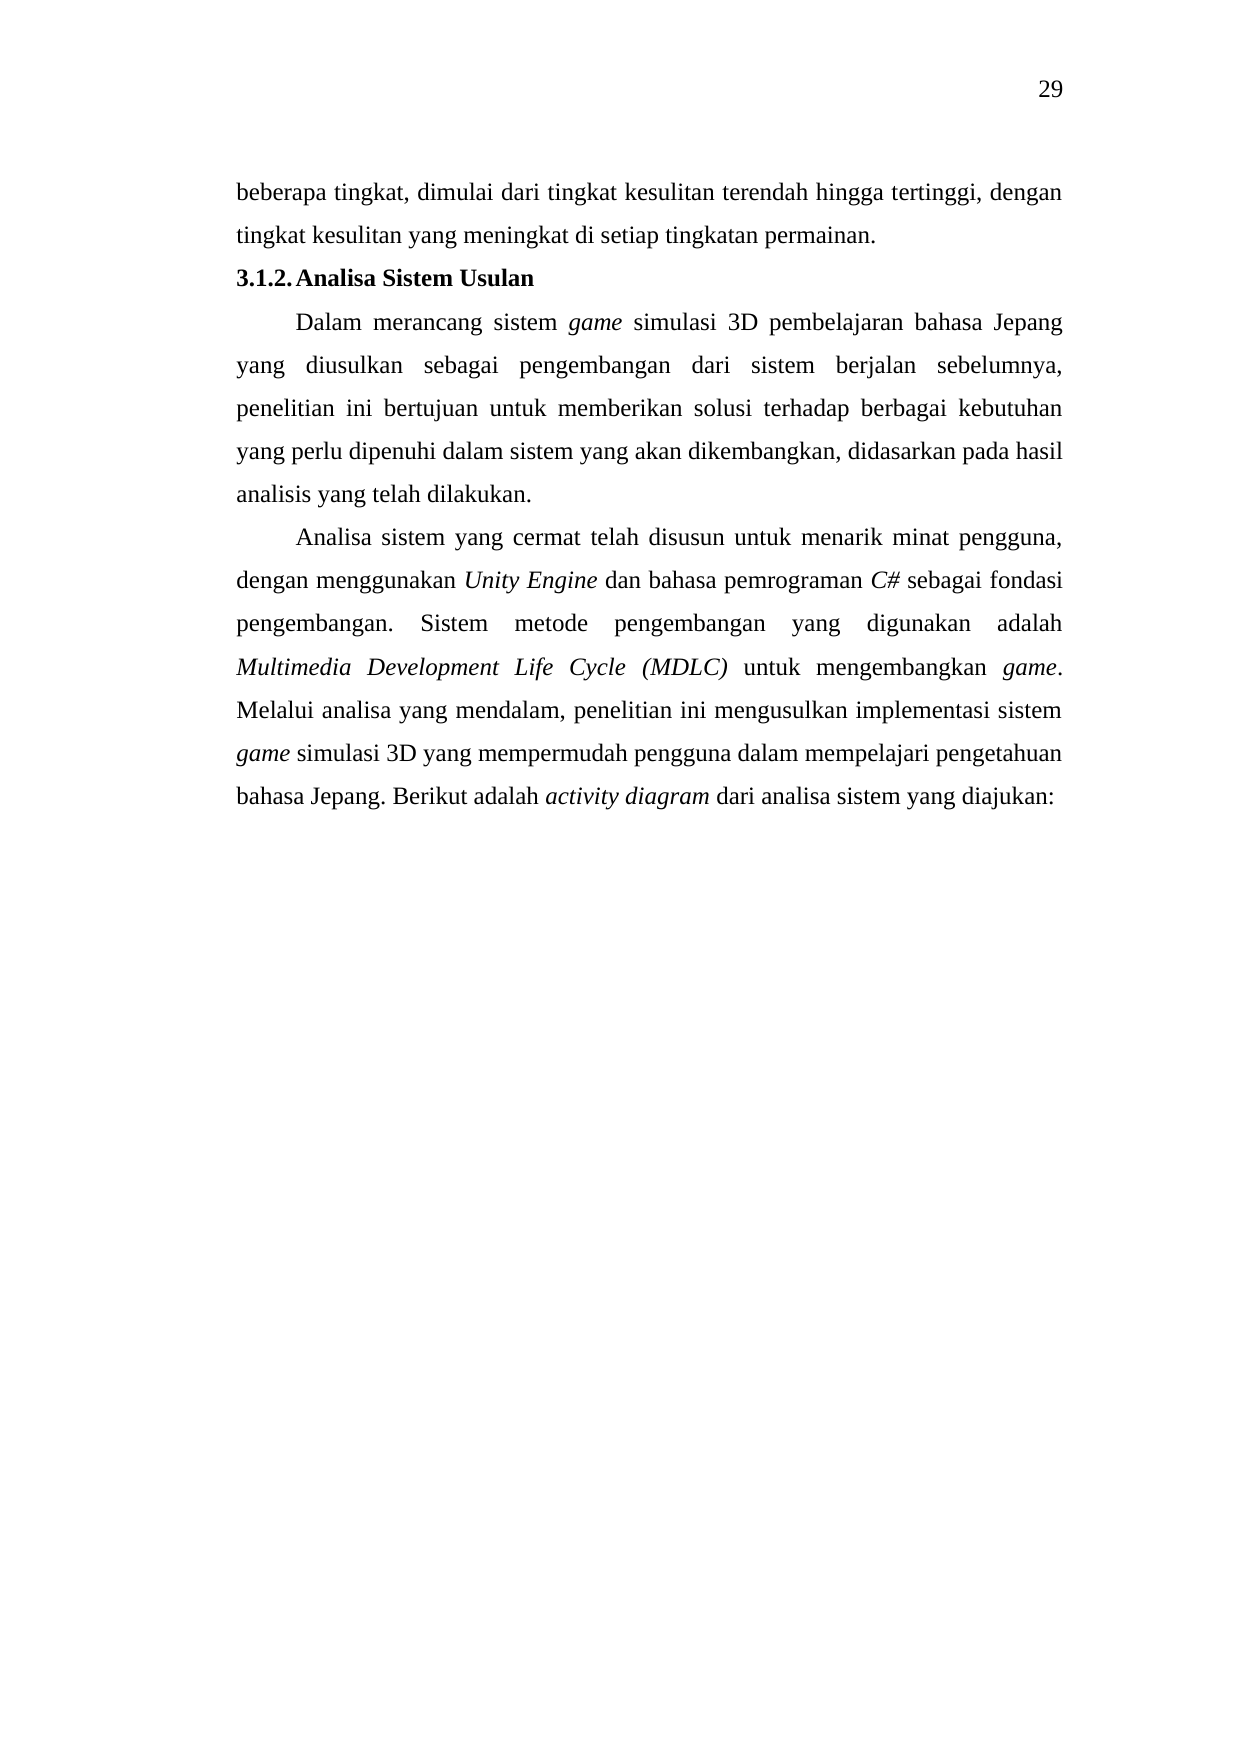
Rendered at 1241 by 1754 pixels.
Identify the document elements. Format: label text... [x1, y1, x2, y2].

text Analisa sistem yang cermat telah disusun untuk menarik minat pengguna, dengan menggunakan Unity Engine dan bahasa pemrograman C# sebagai fondasi pengembangan. Sistem metode pengembangan yang digunakan adalah Multimedia Development Life Cycle (MDLC) untuk mengembangkan game. Melalui analisa yang mendalam, penelitian ini mengusulkan implementasi sistem game simulasi 3D yang mempermudah pengguna dalam mempelajari pengetahuan bahasa Jepang. Berikut adalah activity diagram dari analisa sistem yang diajukan: [236, 522, 1063, 810]
text Dalam merancang sistem game simulasi 3D pembelajaran bahasa Jepang yang diusulkan sebagai pengembangan dari sistem berjalan sebelumnya, penelitian ini bertujuan untuk memberikan solusi terhadap berbagai kebutuhan yang perlu dipenuhi dalam sistem yang akan dikembangkan, didasarkan pada hasil analisis yang telah dilakukan. [236, 307, 1063, 508]
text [236, 177, 1063, 249]
subtitle Analisa Sistem Usulan [236, 263, 1063, 292]
